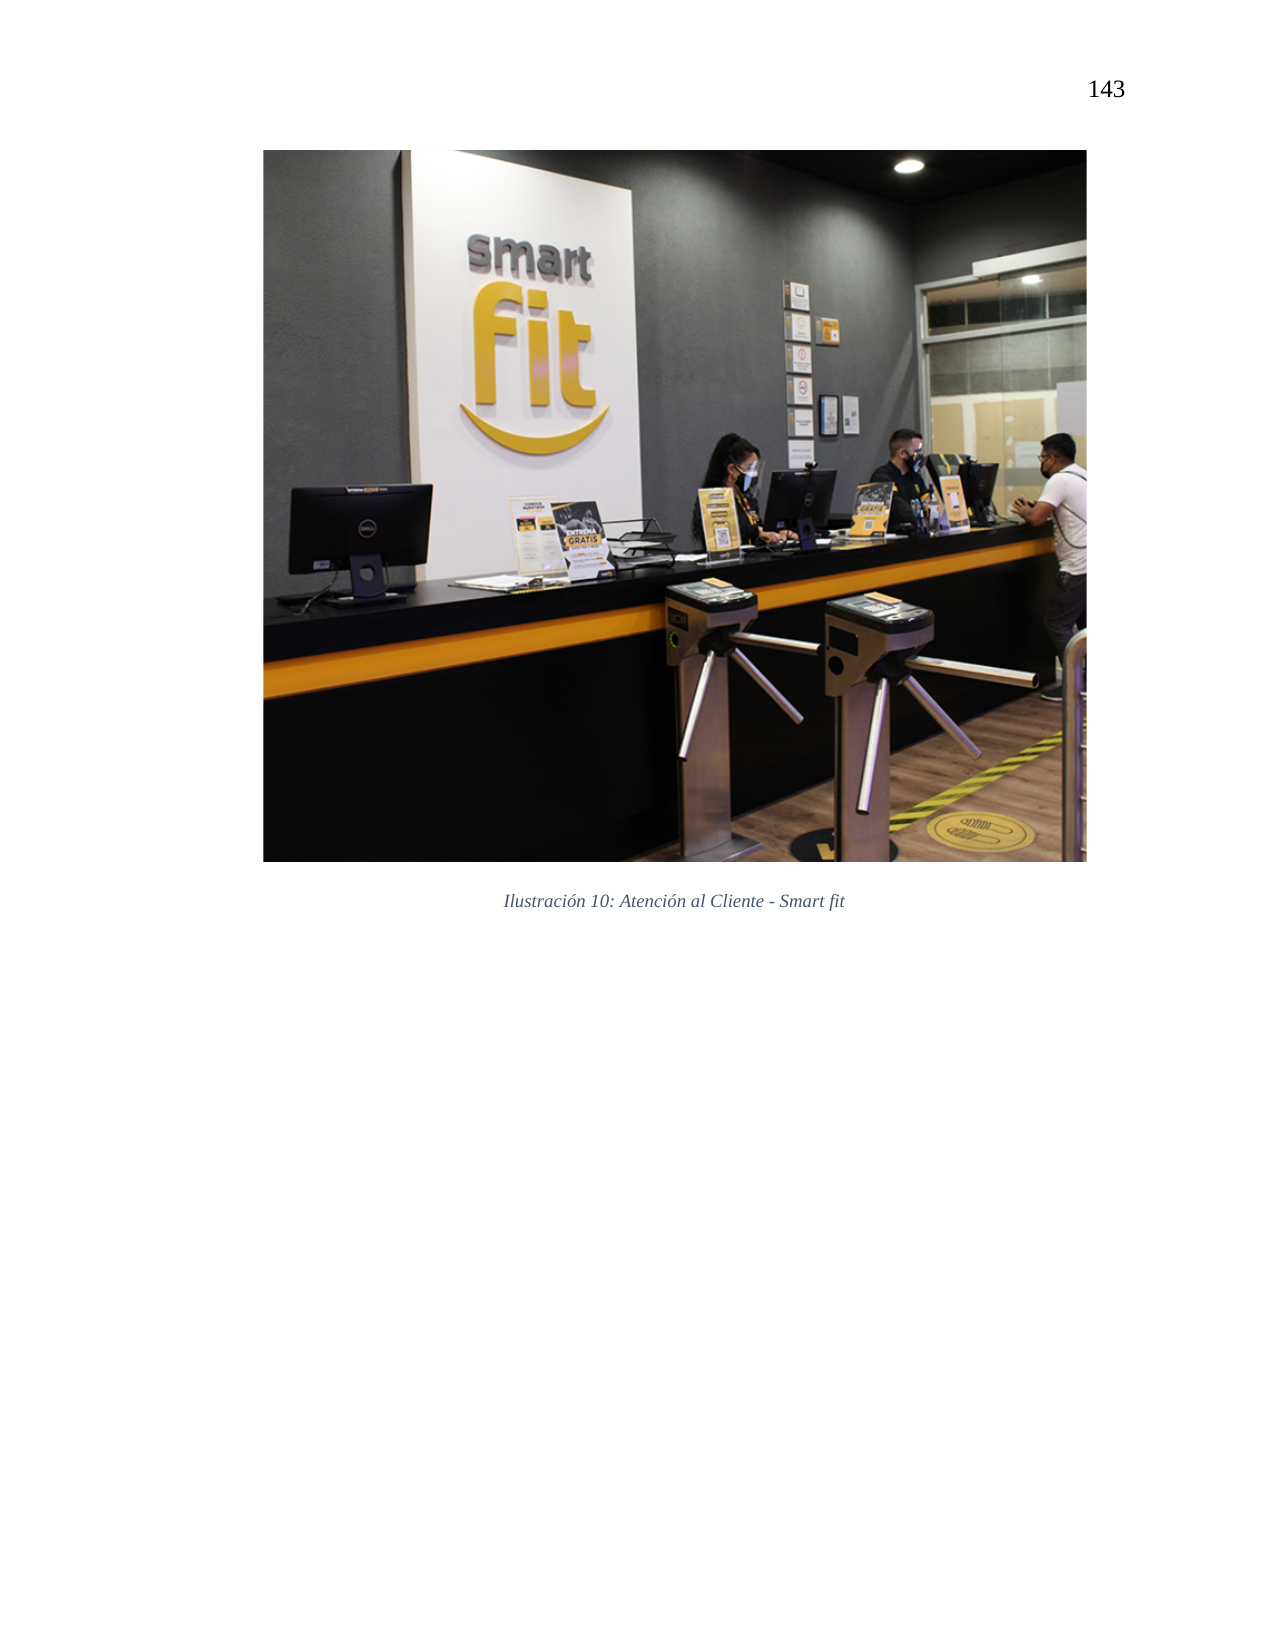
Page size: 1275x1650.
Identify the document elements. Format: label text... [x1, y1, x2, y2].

text Ilustración 10: Atención al Cliente - Smart fit [150, 890, 1125, 912]
picture [263, 150, 1087, 862]
